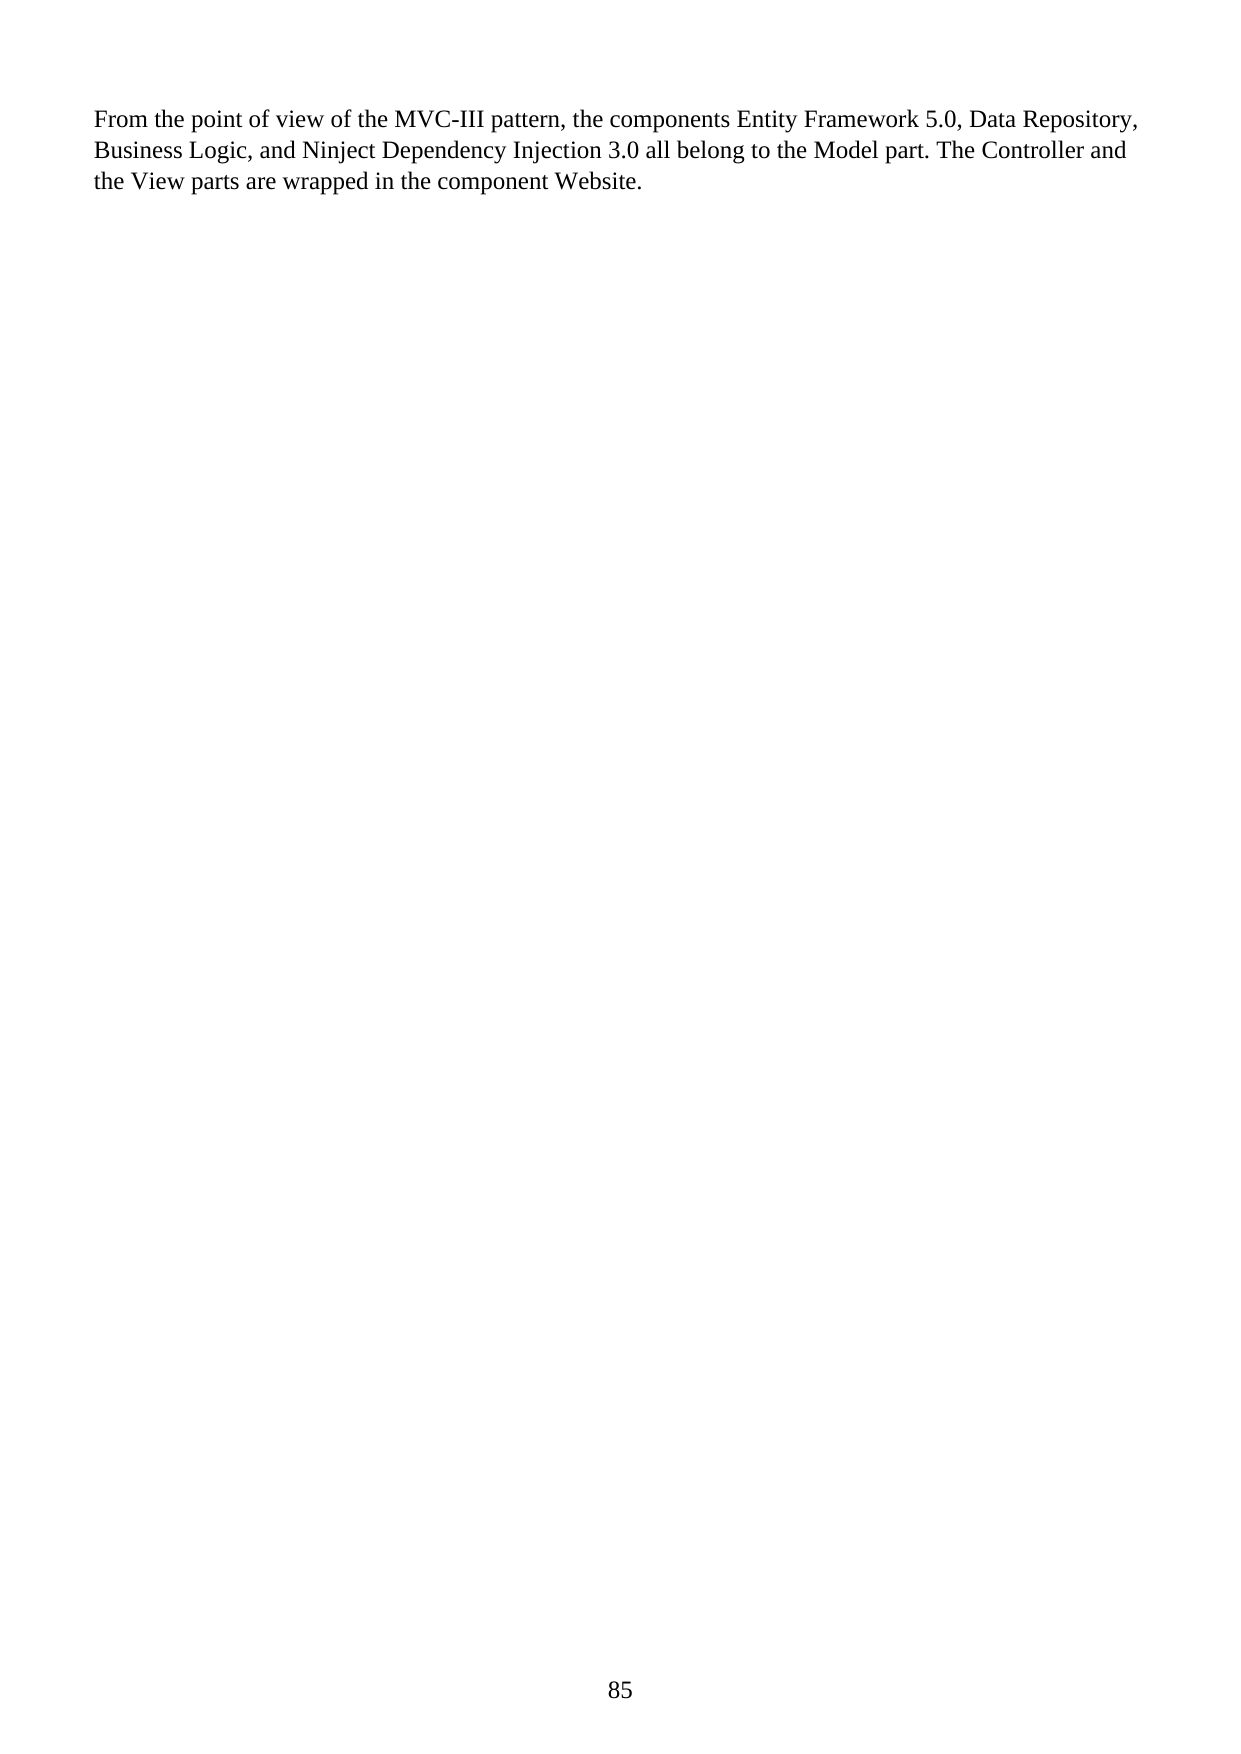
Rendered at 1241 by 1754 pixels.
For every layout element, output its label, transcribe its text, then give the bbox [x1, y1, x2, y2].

text From the point of view of the MVC-III pattern, the components Entity Framework 5.0, Data Repository, Business Logic, and Ninject Dependency Injection 3.0 all belong to the Model part. The Controller and the View parts are wrapped in the component Website. [94, 104, 1146, 194]
